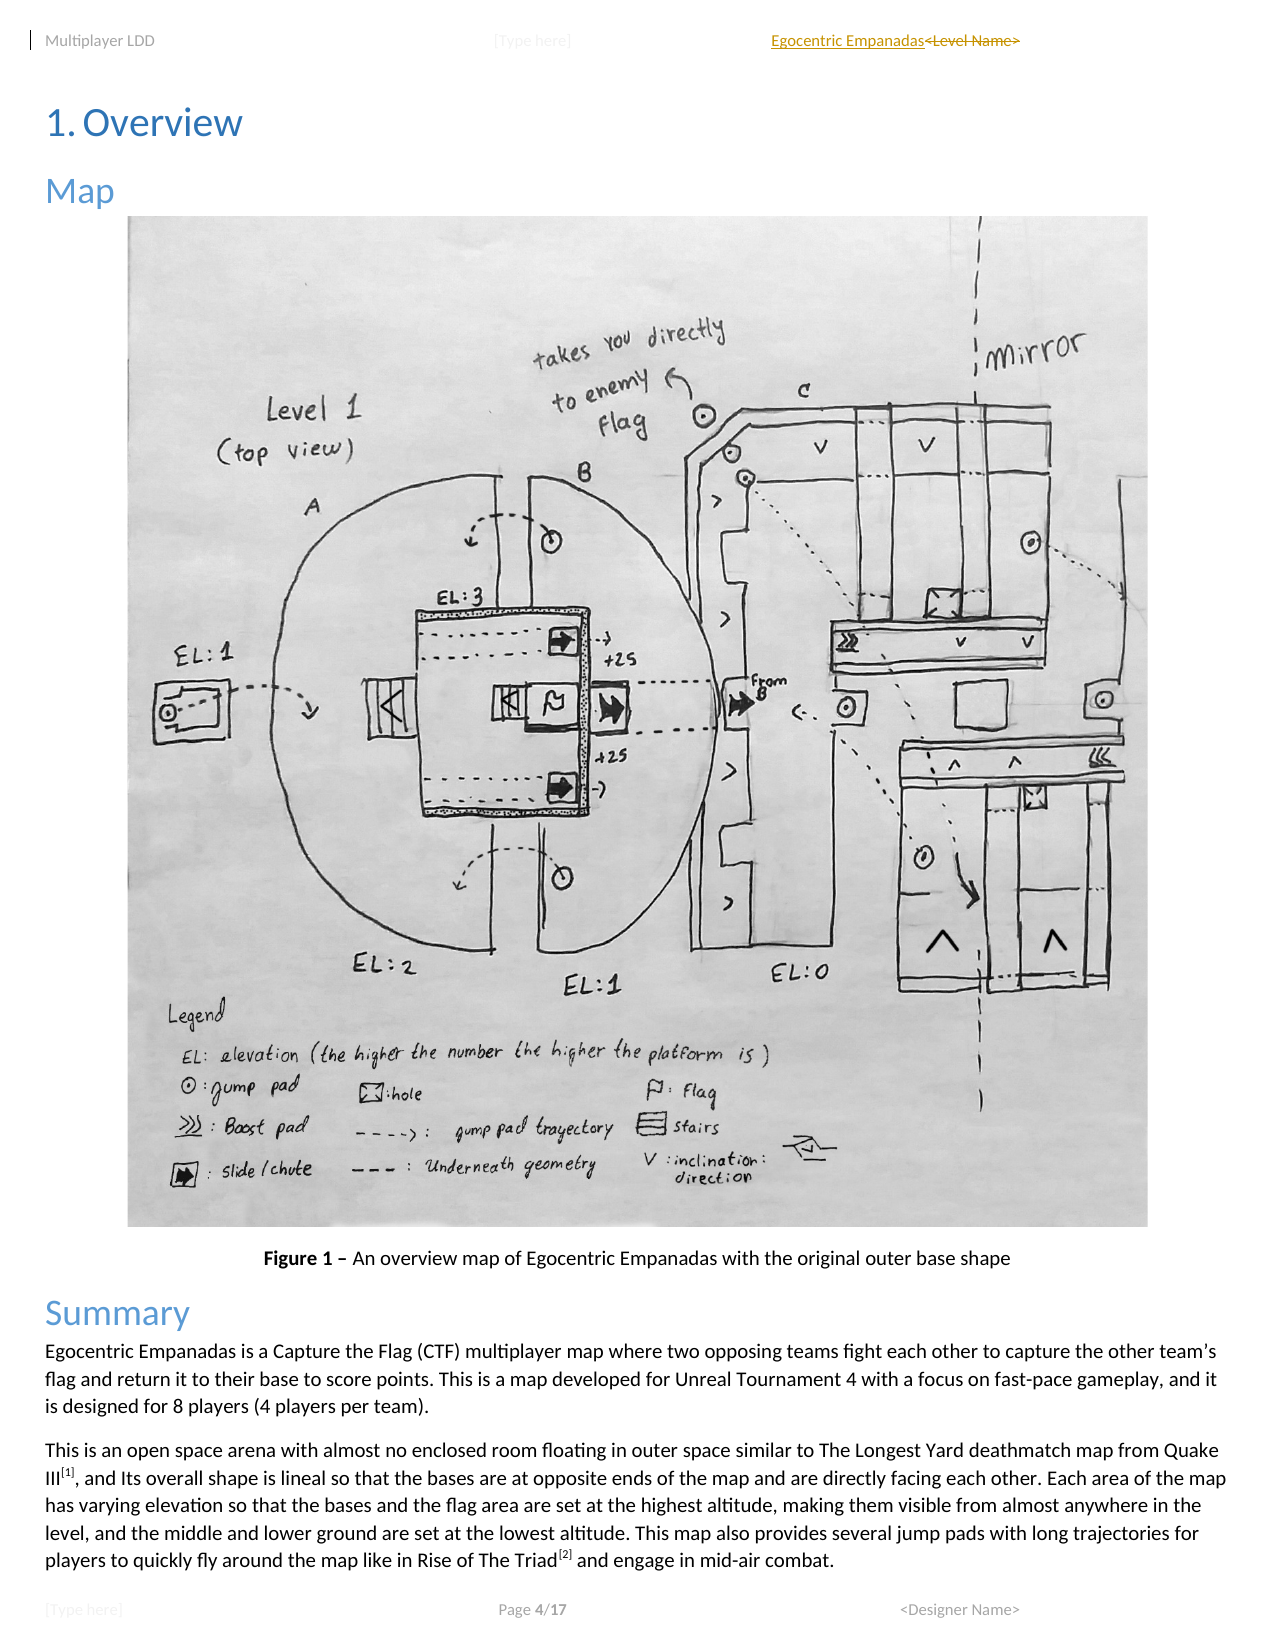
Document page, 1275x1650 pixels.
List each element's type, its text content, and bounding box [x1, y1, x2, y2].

subtitle Summary [45, 1289, 1230, 1335]
text This is an open space arena with almost no enclosed room floating in outer space similar to The Longest Yard deathmatch map from Quake III[1], and Its overall shape is lineal so that the bases are at opposite ends of the map and are directly facing each other. Each area of the map has varying elevation so that the bases and the flag area are set at the highest altitude, making them visible from almost anywhere in the level, and the middle and lower ground are set at the lowest altitude. This map also provides several jump pads with long trajectories for players to quickly fly around the map like in Rise of The Triad[2] and engage in mid-air combat. [45, 1437, 1230, 1572]
picture [127, 216, 1148, 1227]
subtitle Map [45, 167, 1230, 213]
text Figure 1 – An overview map of Egocentric Empanadas with the original outer base shape [45, 1245, 1230, 1271]
subtitle Overview [45, 96, 1230, 146]
text Egocentric Empanadas is a Capture the Flag (CTF) multiplayer map where two opposing teams fight each other to capture the other team’s flag and return it to their base to score points. This is a map developed for Unreal Tournament 4 with a focus on fast-pace gameplay, and it is designed for 8 players (4 players per team). [45, 1339, 1230, 1419]
